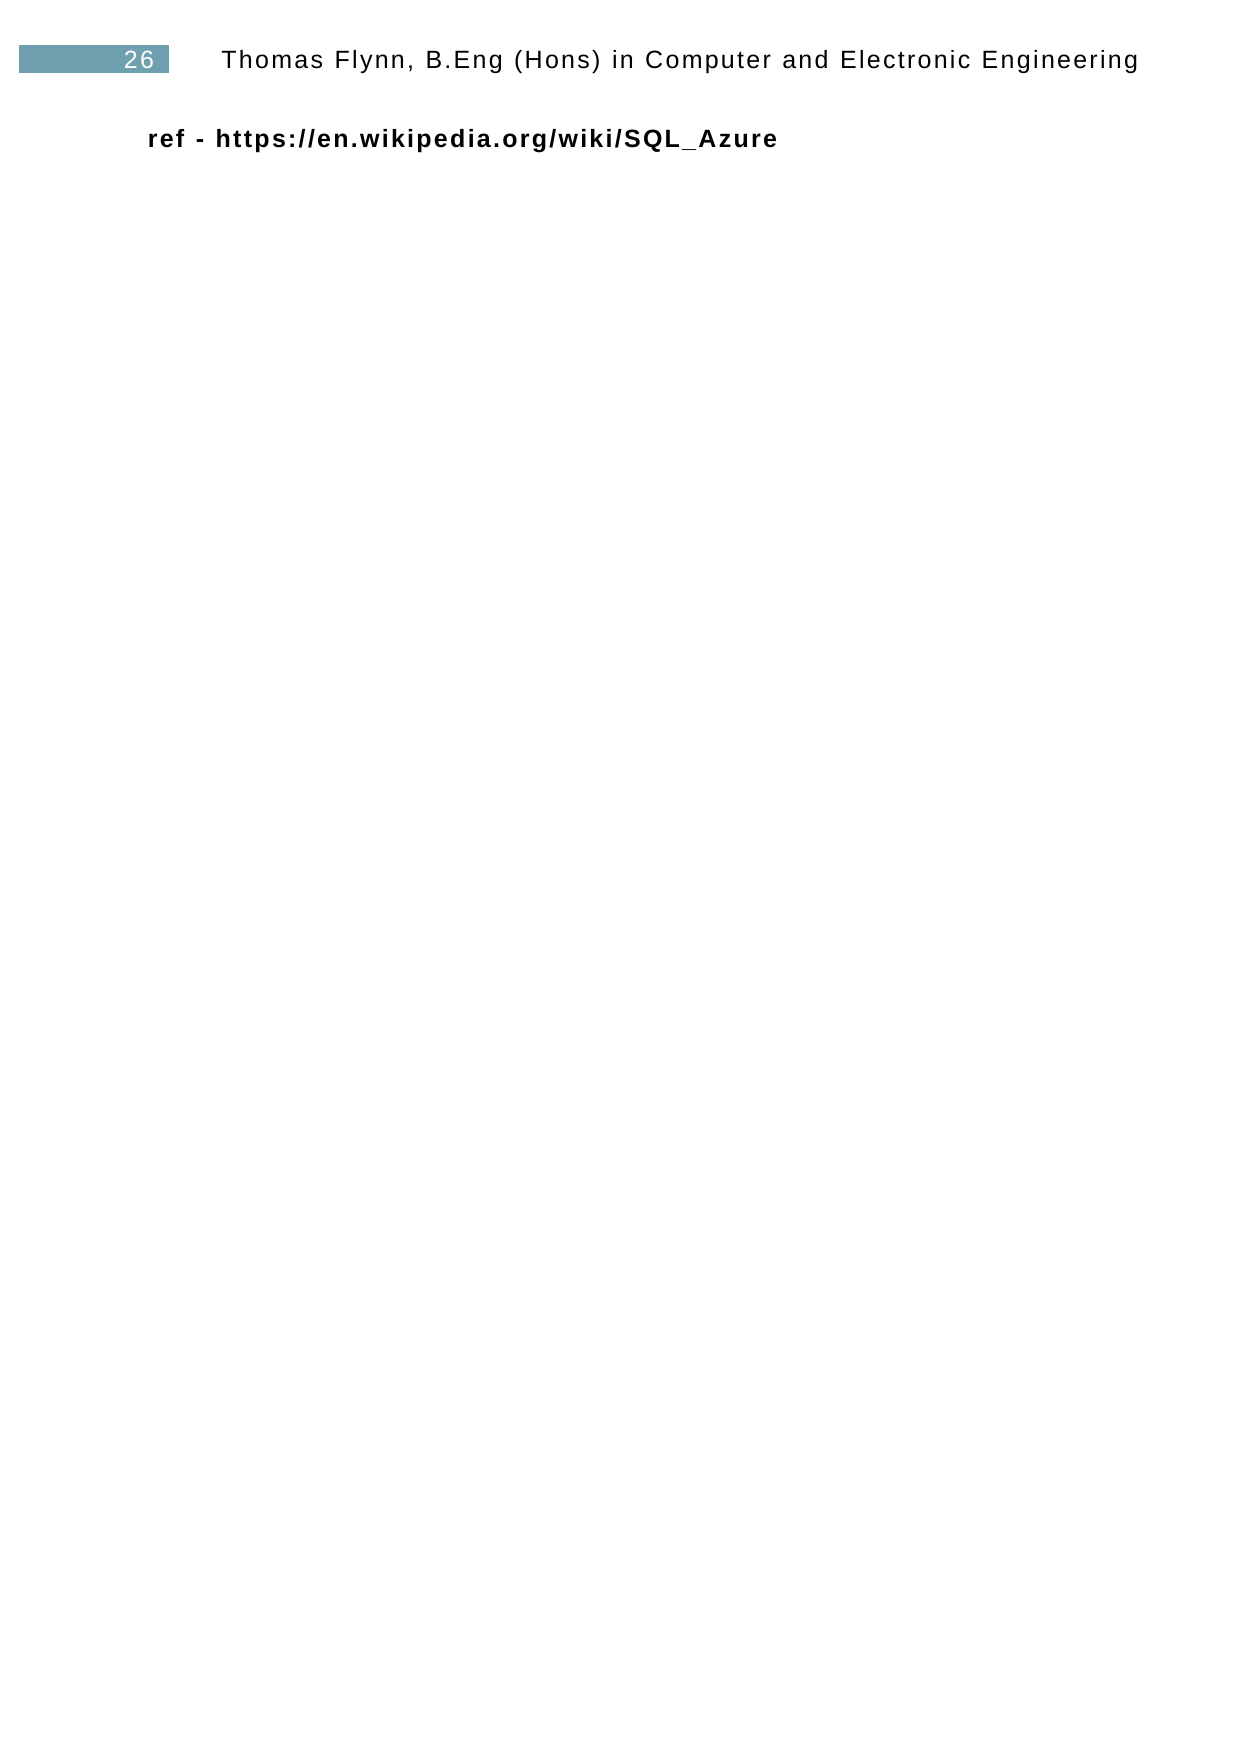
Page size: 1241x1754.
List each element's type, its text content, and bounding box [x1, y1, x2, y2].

text ref - https://en.wikipedia.org/wiki/SQL_Azure [148, 118, 1122, 153]
